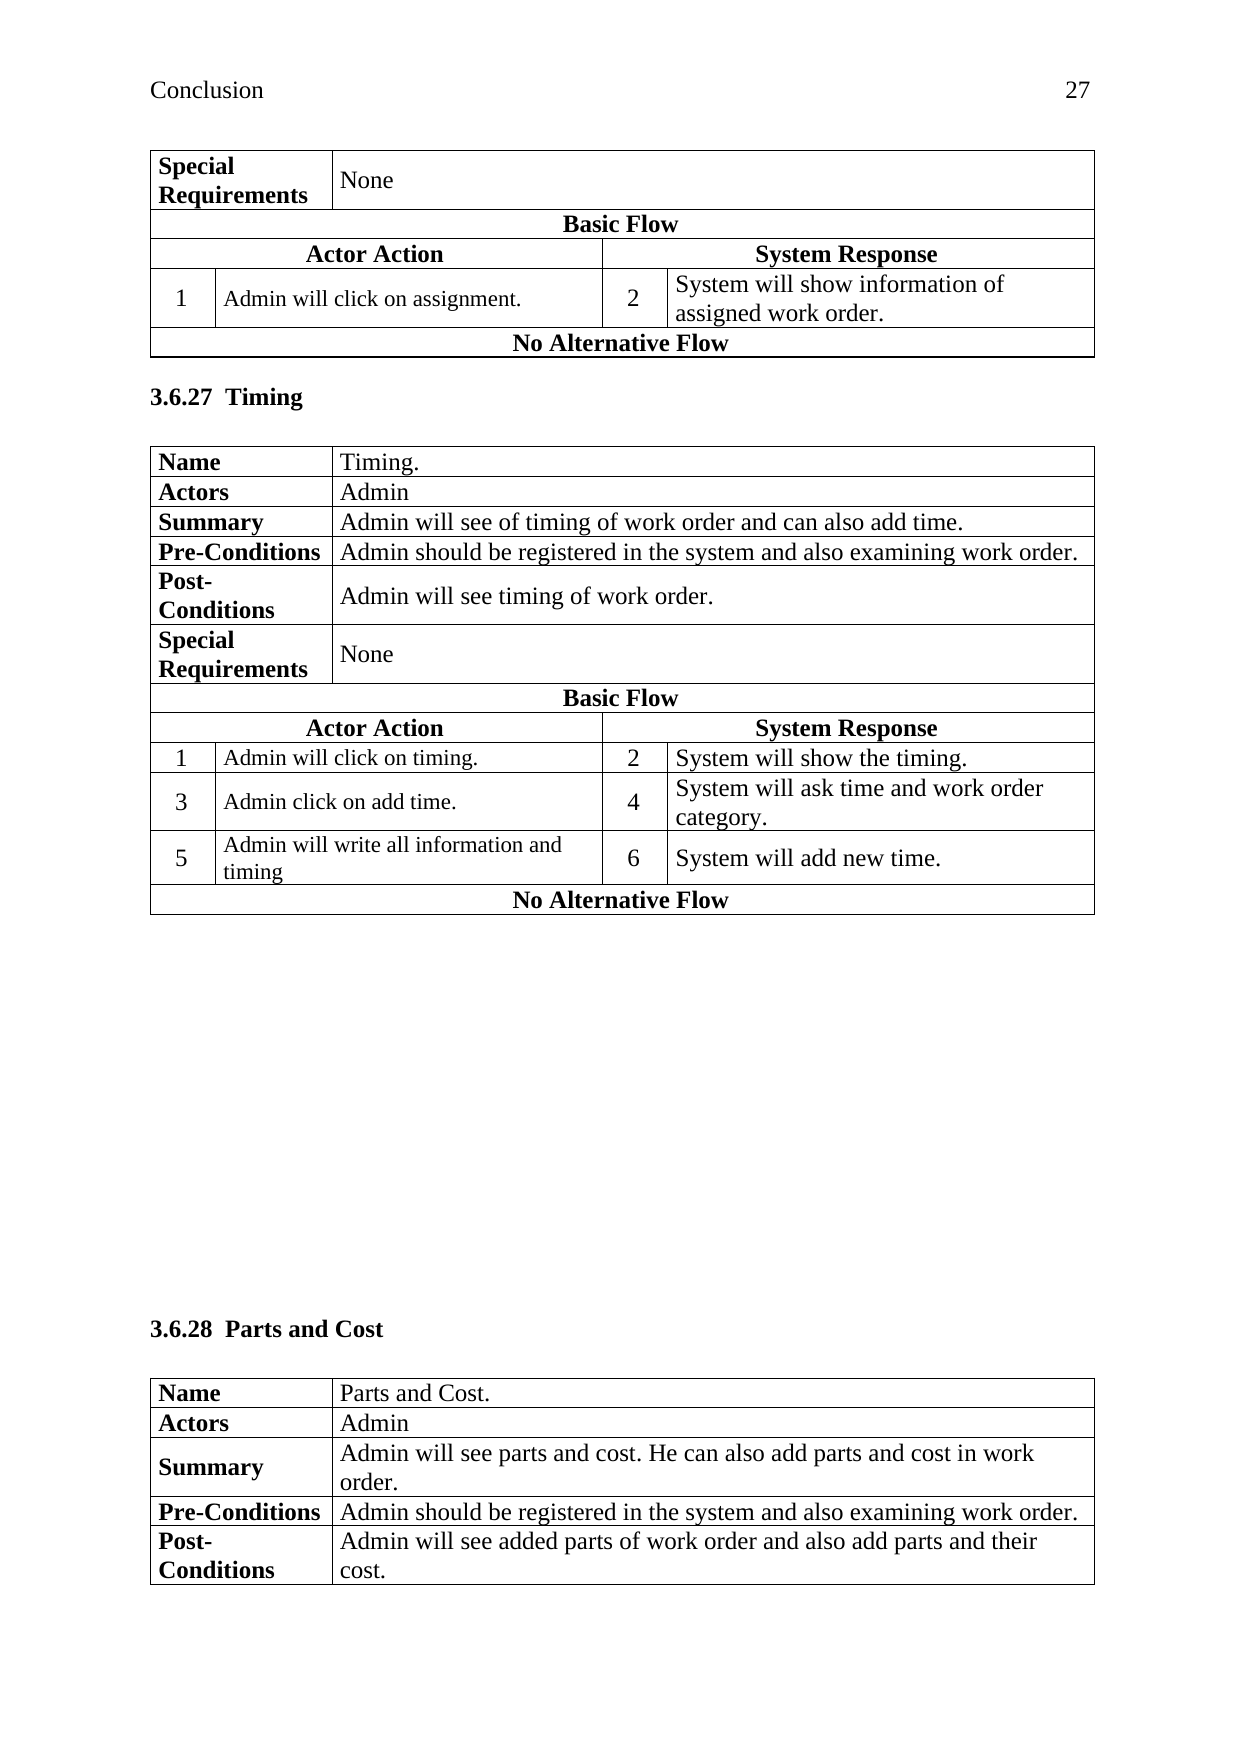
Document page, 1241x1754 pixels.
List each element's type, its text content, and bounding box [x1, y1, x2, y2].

table_cell Admin should be registered in the system and also examining work order. [333, 1497, 1094, 1525]
table_cell 2 [603, 269, 667, 327]
table_header Name [151, 1379, 332, 1407]
table_cell Post-Conditions [151, 1526, 332, 1584]
table_cell System will show the timing. [668, 743, 1094, 772]
table_cell System will show information of assigned work order. [668, 269, 1094, 327]
table_cell Admin should be registered in the system and also examining work order. [333, 537, 1094, 565]
table_cell Pre-Conditions [151, 537, 332, 565]
table_cell Admin will see parts and cost. He can also add parts and cost in work order. [333, 1438, 1094, 1496]
table_header Name [151, 447, 332, 476]
table_cell 5 [151, 831, 215, 884]
table_cell No Alternative Flow [151, 328, 1094, 356]
table_cell Special Requirements [151, 625, 332, 682]
table_cell Admin [333, 1408, 1094, 1437]
table_cell No Alternative Flow [151, 885, 1094, 914]
table_cell System will add new time. [668, 831, 1094, 884]
table_header Parts and Cost. [333, 1379, 1094, 1407]
table_cell Summary [151, 507, 332, 536]
subtitle Parts and Cost [150, 1314, 1090, 1342]
table_cell Admin click on add time. [216, 773, 602, 830]
table_cell 4 [603, 773, 667, 830]
table_cell 6 [603, 831, 667, 884]
table_cell Special Requirements [151, 151, 332, 208]
table_cell System will ask time and work order category. [668, 773, 1094, 830]
table_cell Admin will click on assignment. [216, 269, 602, 327]
table_cell None [333, 151, 1094, 208]
table_cell Admin will write all information and timing [216, 831, 602, 884]
table_cell Actors [151, 477, 332, 506]
table_cell 1 [151, 269, 215, 327]
subtitle Timing [150, 382, 1090, 411]
table_cell Pre-Conditions [151, 1497, 332, 1525]
table_cell Admin will see added parts of work order and also add parts and their cost. [333, 1526, 1094, 1584]
table_cell Actor Action [151, 713, 602, 742]
table_cell 2 [603, 743, 667, 772]
table_header Timing. [333, 447, 1094, 476]
table_cell System Response [603, 713, 1094, 742]
table_cell Admin will see timing of work order. [333, 566, 1094, 624]
table_cell Actor Action [151, 239, 602, 268]
table_cell Post-Conditions [151, 566, 332, 624]
table_cell Admin will click on timing. [216, 743, 602, 772]
table_cell 3 [151, 773, 215, 830]
table_cell 1 [151, 743, 215, 772]
table_cell System Response [603, 239, 1094, 268]
table_cell Actors [151, 1408, 332, 1437]
table_cell Admin will see of timing of work order and can also add time. [333, 507, 1094, 536]
table_cell Summary [151, 1438, 332, 1496]
table_cell Basic Flow [151, 684, 1094, 712]
table_cell Admin [333, 477, 1094, 506]
table_cell Basic Flow [151, 210, 1094, 238]
table_cell None [333, 625, 1094, 682]
